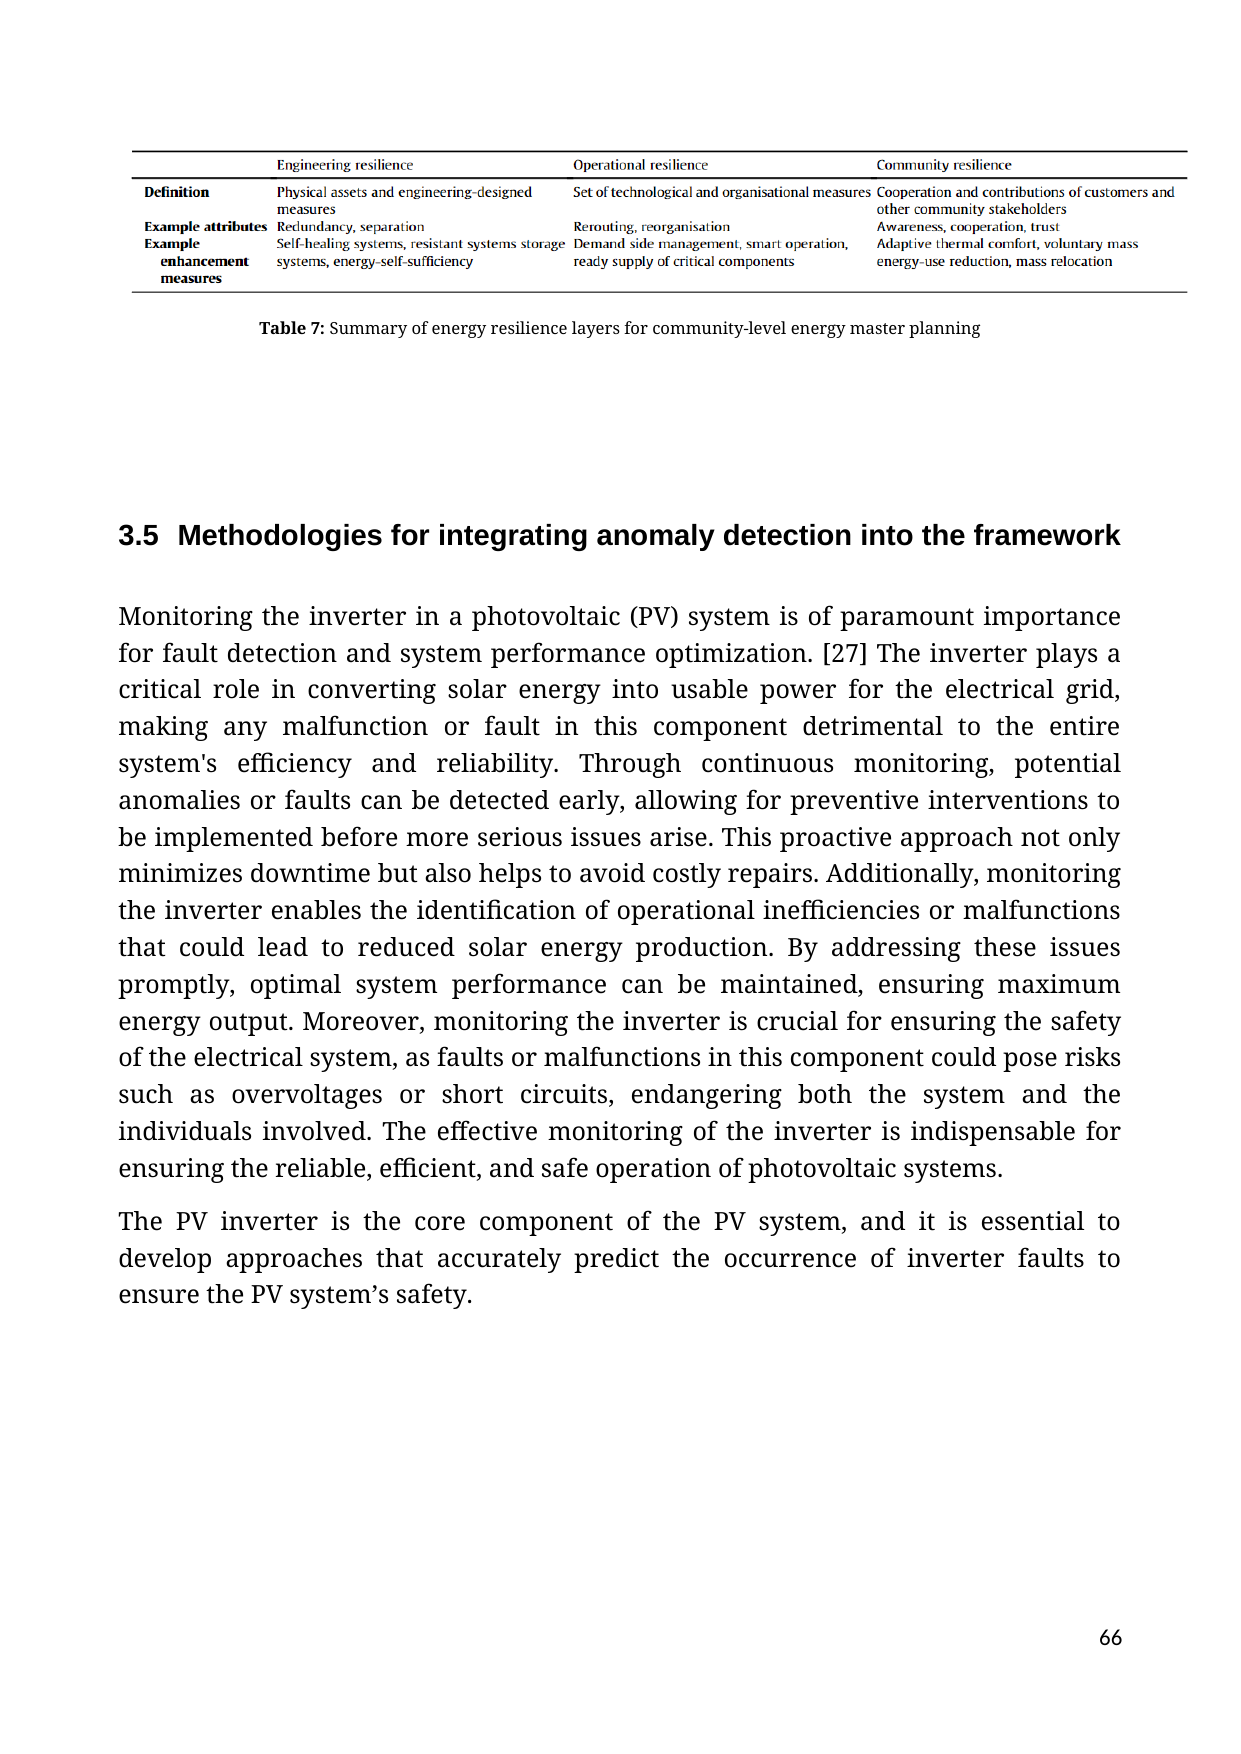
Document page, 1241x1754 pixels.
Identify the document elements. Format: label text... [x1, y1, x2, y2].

text The PV inverter is the core component of the PV system, and it is essential to develop approaches that accurately predict the occurrence of inverter faults to ensure the PV system’s safety. [118, 1204, 1122, 1311]
subtitle Methodologies for integrating anomaly detection into the framework [118, 518, 1122, 552]
text Table 7: Summary of energy resilience layers for community-level energy master planning [118, 317, 1122, 339]
text Monitoring the inverter in a photovoltaic (PV) system is of paramount importance for fault detection and system performance optimization. [27] The inverter plays a critical role in converting solar energy into usable power for the electrical grid, making any malfunction or fault in this component detrimental to the entire system's efficiency and reliability. Through continuous monitoring, potential anomalies or faults can be detected early, allowing for preventive interventions to be implemented before more serious issues arise. This proactive approach not only minimizes downtime but also helps to avoid costly repairs. Additionally, monitoring the inverter enables the identification of operational inefficiencies or malfunctions that could lead to reduced solar energy production. By addressing these issues promptly, optimal system performance can be maintained, ensuring maximum energy output. Moreover, monitoring the inverter is crucial for ensuring the safety of the electrical system, as faults or malfunctions in this component could pose risks such as overvoltages or short circuits, endangering both the system and the individuals involved. The effective monitoring of the inverter is indispensable for ensuring the reliable, efficient, and safe operation of photovoltaic systems. [118, 599, 1122, 1184]
picture [118, 147, 1194, 298]
